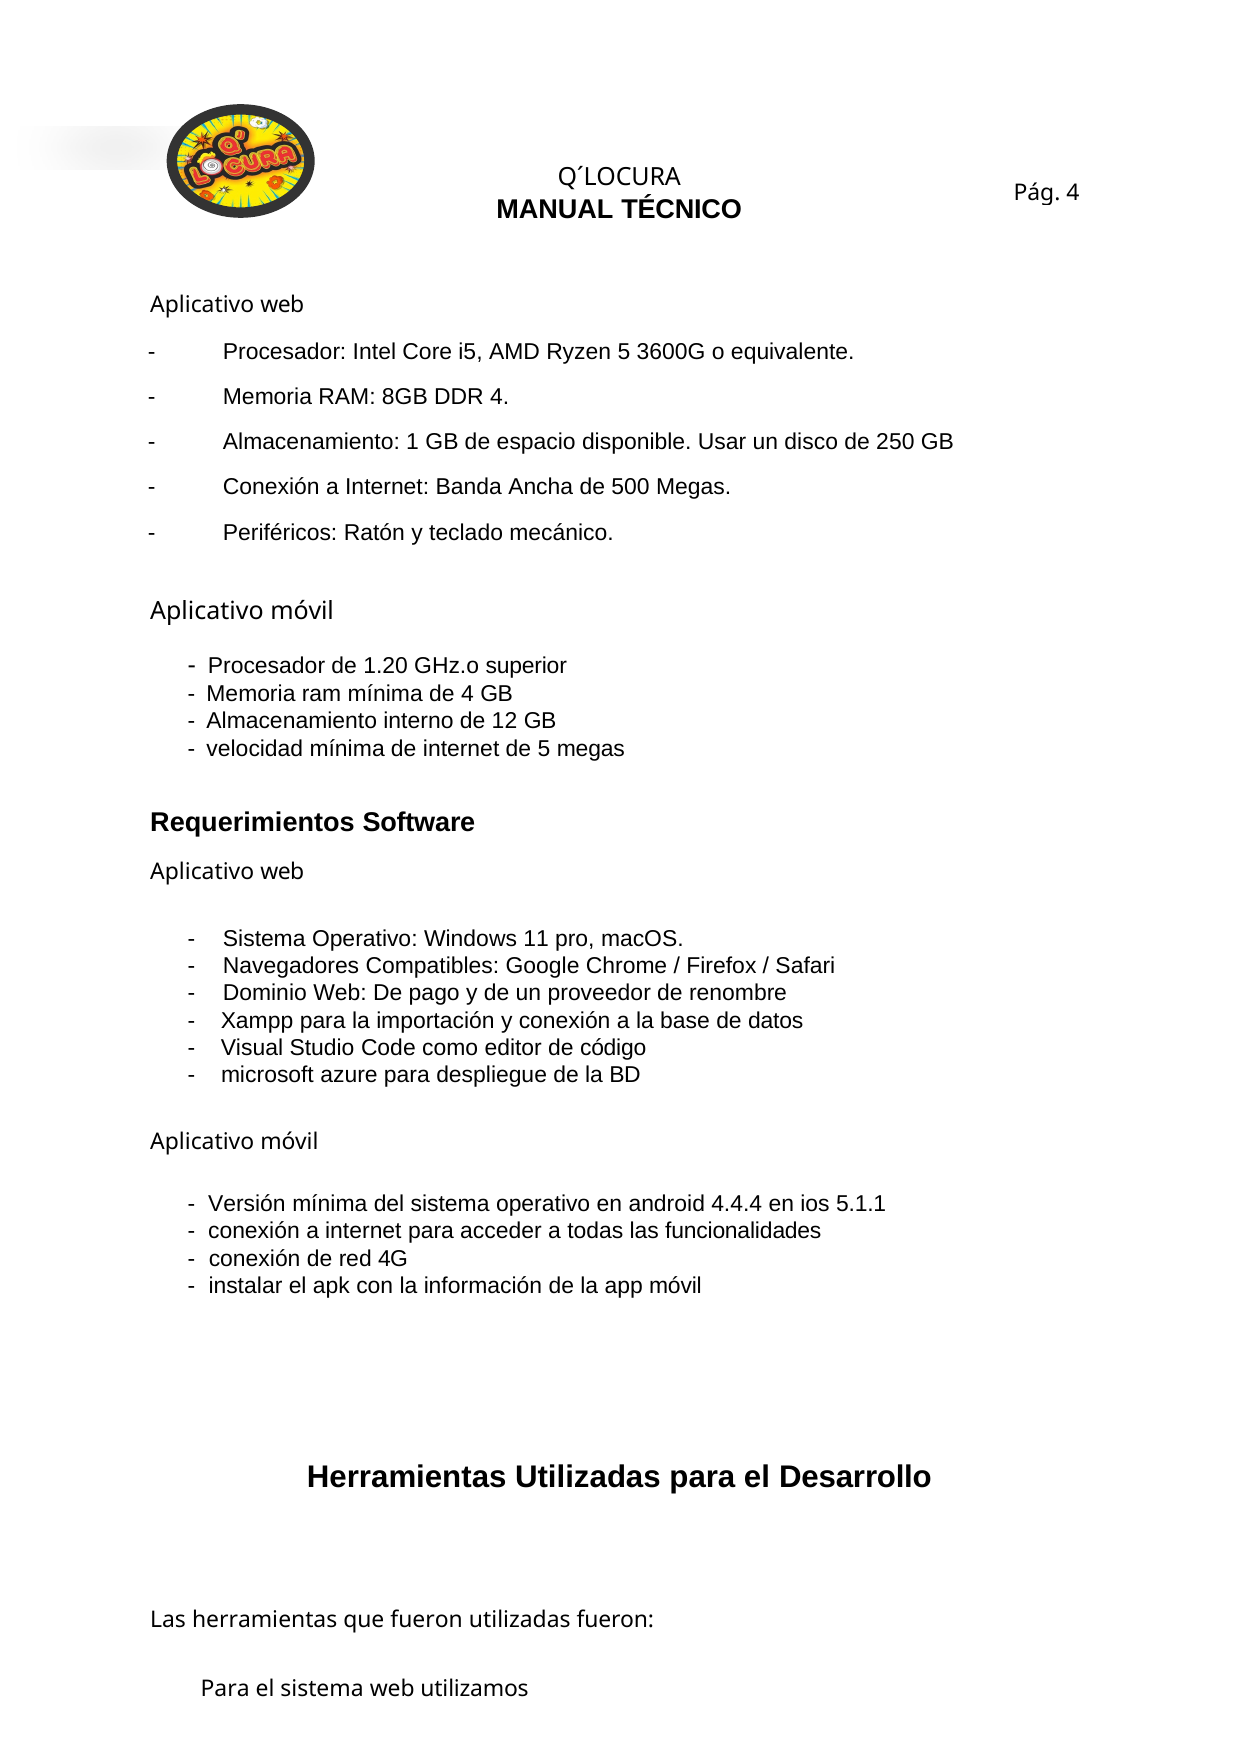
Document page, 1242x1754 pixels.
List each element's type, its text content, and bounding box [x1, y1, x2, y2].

subtitle Requerimientos Software [150, 806, 1183, 838]
text - Almacenamiento: 1 GB de espacio disponible. Usar un disco de 250 GB [148, 428, 1183, 454]
text - Dominio Web: De pago y de un proveedor de renombre [187, 979, 1183, 1006]
text - conexión a internet para acceder a todas las funcionalidades [187, 1217, 1183, 1244]
text - Navegadores Compatibles: Google Chrome / Firefox / Safari [187, 952, 1183, 978]
text - microsoft azure para despliegue de la BD [187, 1061, 1183, 1087]
text Para el sistema web utilizamos [187, 1672, 1183, 1703]
subtitle Herramientas Utilizadas para el Desarrollo [307, 1458, 1183, 1494]
text - Sistema Operativo: Windows 11 pro, macOS. [187, 925, 1183, 951]
text - Almacenamiento interno de 12 GB [187, 707, 1183, 733]
text - Visual Studio Code como editor de código [187, 1034, 1183, 1060]
text - Periféricos: Ratón y teclado mecánico. [148, 518, 1183, 545]
text - Memoria RAM: 8GB DDR 4. [148, 383, 1183, 409]
text - Conexión a Internet: Banda Ancha de 500 Megas. [148, 473, 1183, 499]
text Aplicativo móvil [150, 592, 1183, 626]
picture [178, 115, 304, 207]
text Aplicativo web [150, 287, 1183, 319]
text - instalar el apk con la información de la app móvil [187, 1272, 1183, 1298]
text - velocidad mínima de internet de 5 megas [187, 734, 1183, 761]
text Aplicativo móvil [150, 1125, 1183, 1156]
text - Versión mínima del sistema operativo en android 4.4.4 en ios 5.1.1 [187, 1190, 1183, 1216]
text Aplicativo web [150, 855, 1183, 886]
text - Procesador: Intel Core i5, AMD Ryzen 5 3600G o equivalente. [148, 338, 1183, 364]
text - Procesador de 1.20 GHz.o superior [187, 650, 1183, 679]
text - conexión de red 4G [187, 1245, 1183, 1271]
text - Xampp para la importación y conexión a la base de datos [187, 1007, 1183, 1033]
text - Memoria ram mínima de 4 GB [187, 680, 1183, 706]
text Las herramientas que fueron utilizadas fueron: [150, 1603, 1183, 1634]
